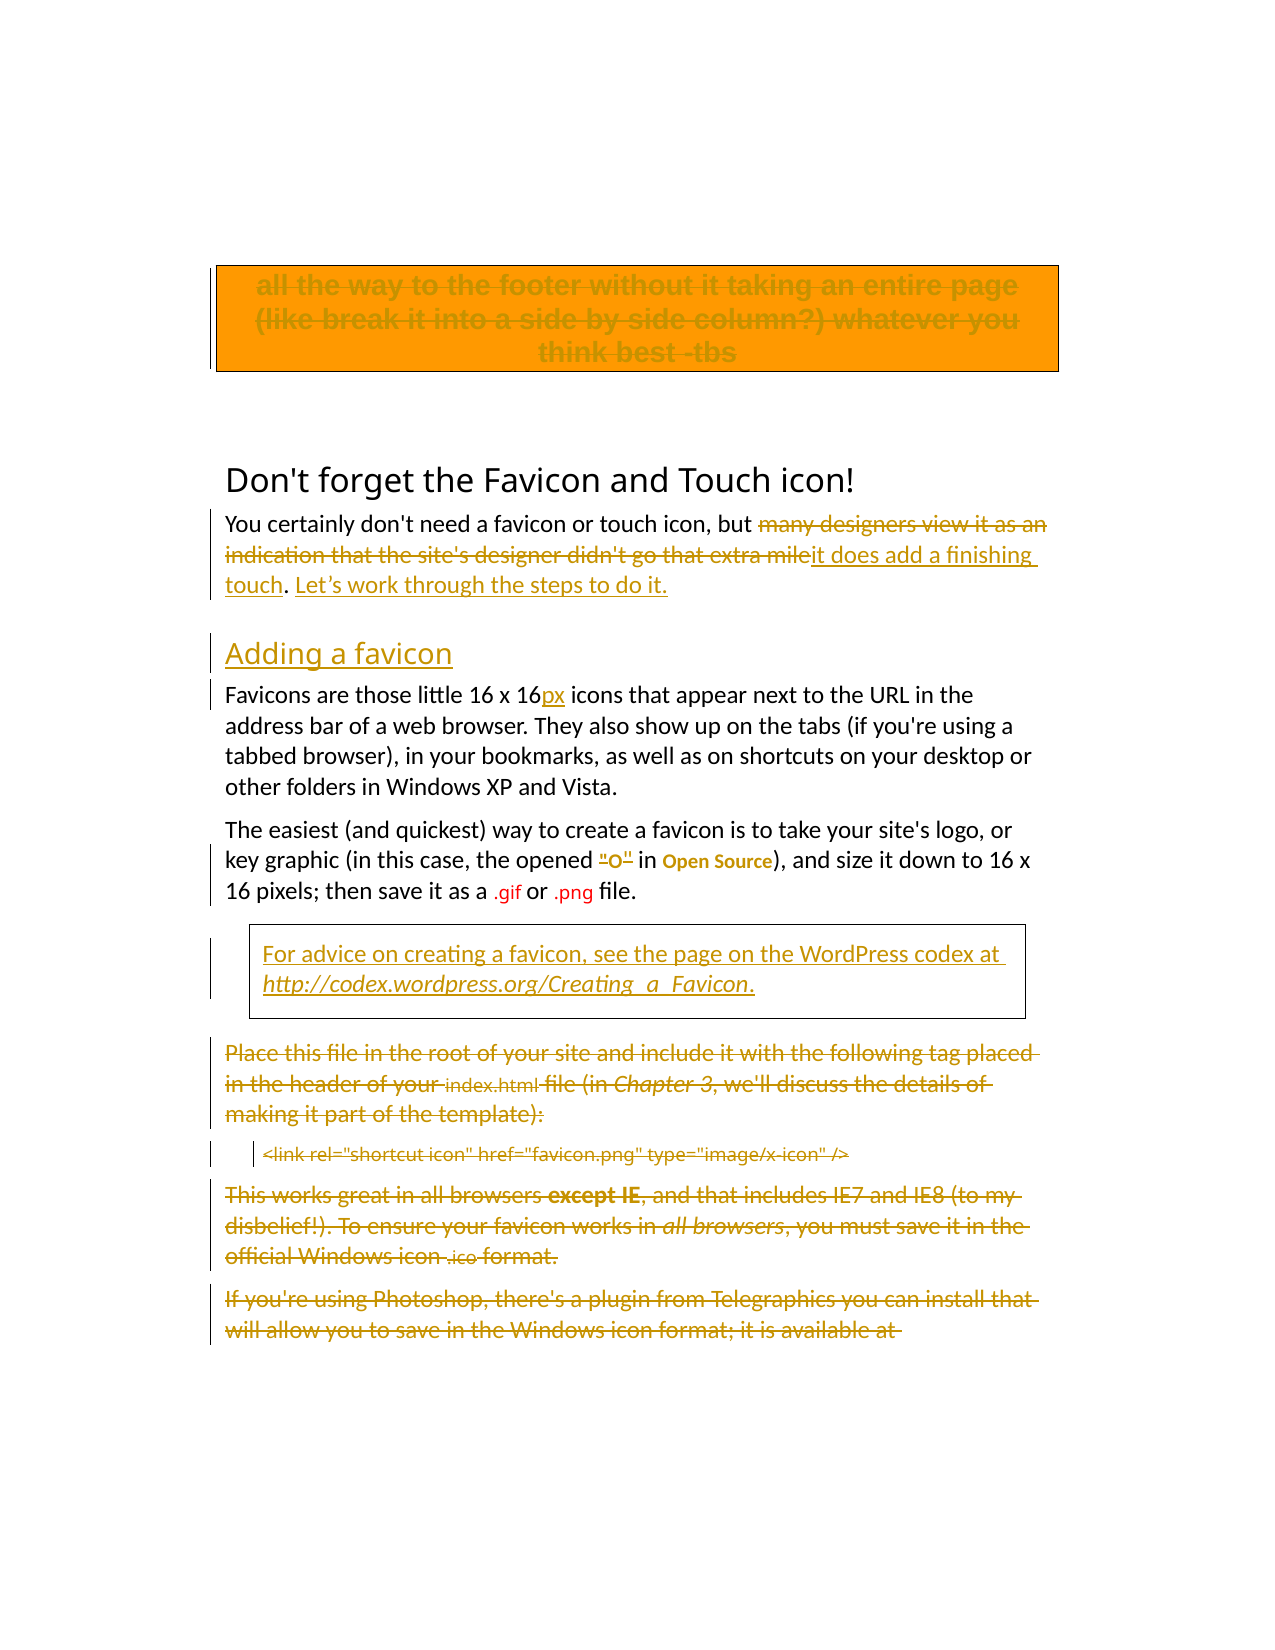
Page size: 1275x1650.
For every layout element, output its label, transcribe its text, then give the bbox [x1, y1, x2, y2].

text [217, 266, 1058, 371]
text You certainly don't need a favicon or touch icon, but . [225, 508, 1050, 600]
list Favicons are those little 16 x 16 icons that appear next to the URL in the address bar of a web browser. They also show up on the tabs (if you're using a tabbed browser), in your bookmarks, as well as on shortcuts on your desktop or other folders in Windows XP and Vista. [225, 679, 1050, 801]
subtitle Don't forget the Favicon and Touch icon! [225, 457, 1050, 502]
text The easiest (and quickest) way to create a favicon is to take your site's logo, or key graphic (in this case, the opened O in Open Source), and size it down to 16 x 16 pixels; then save it as a .gif or .png file. [225, 814, 1050, 906]
